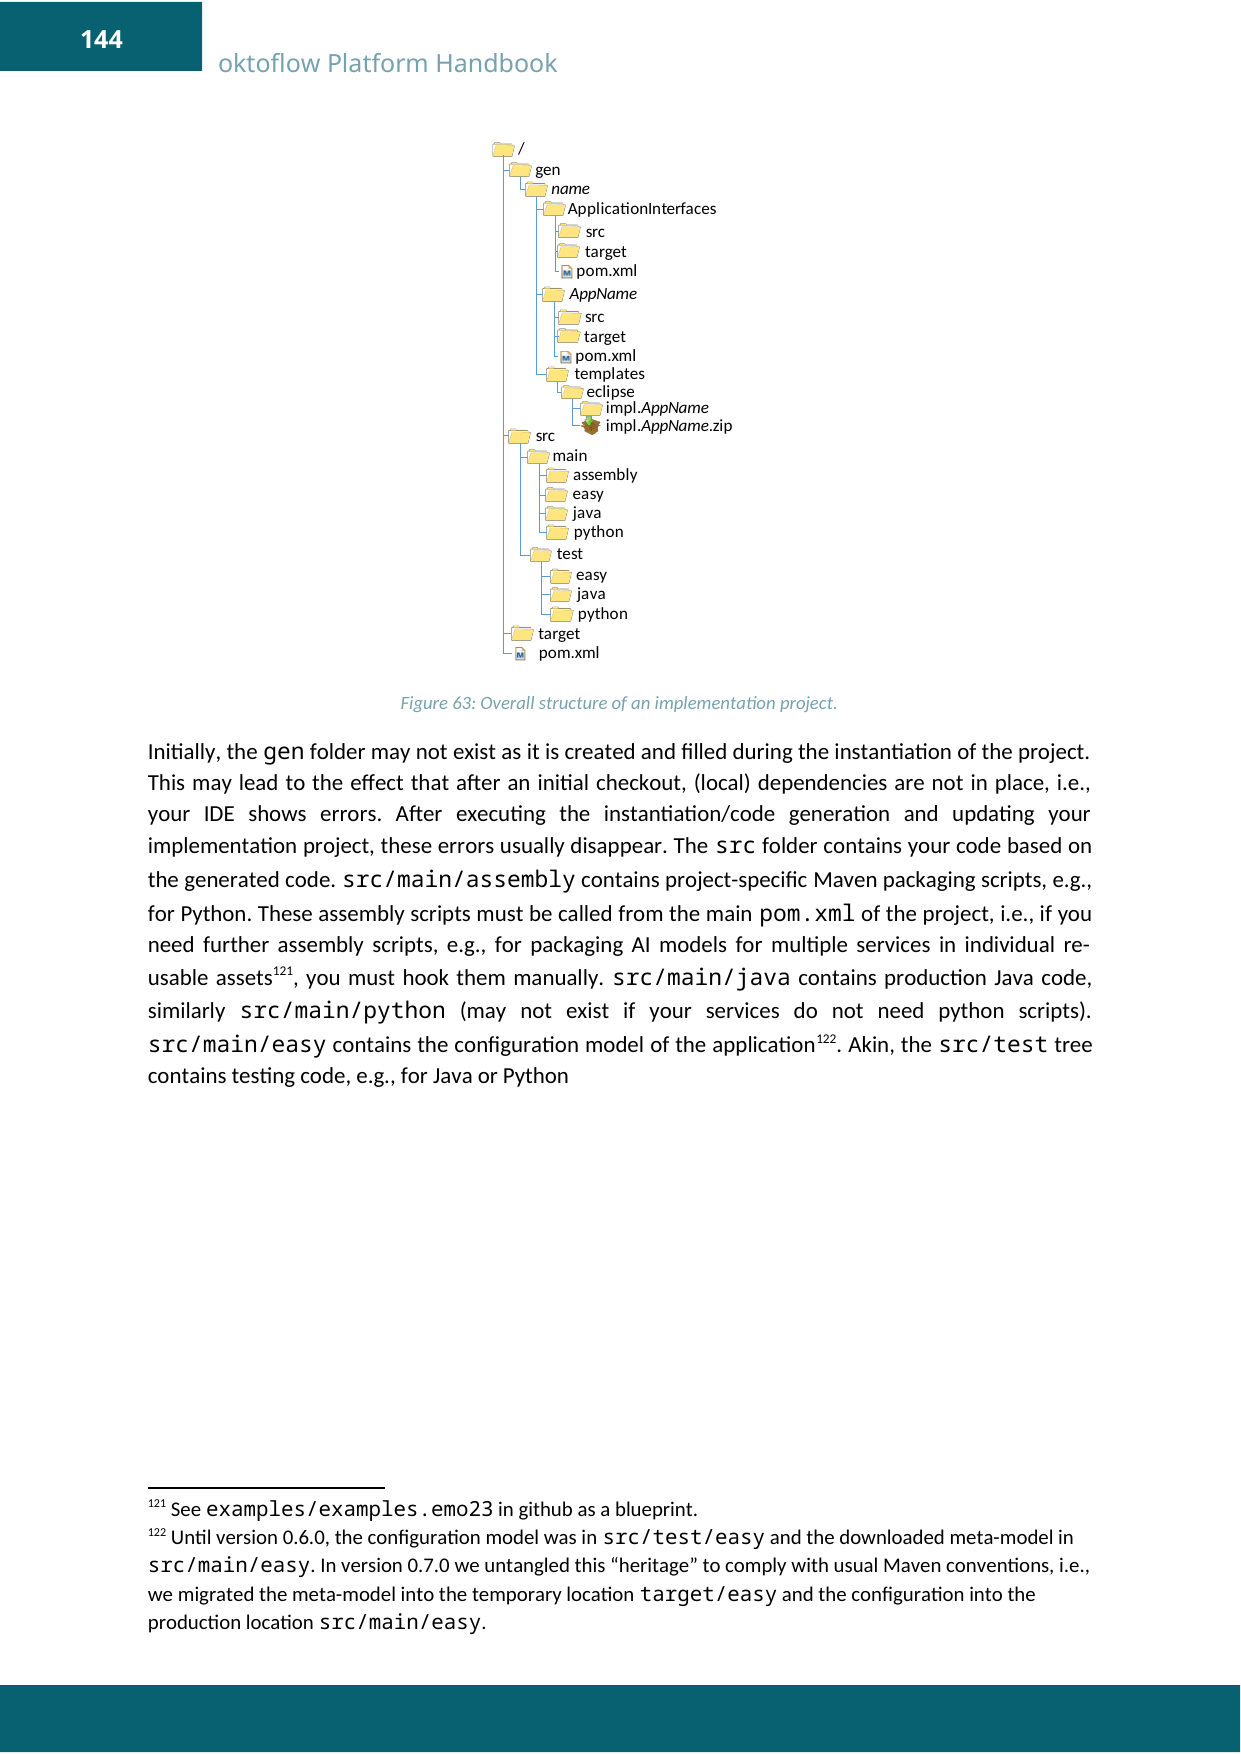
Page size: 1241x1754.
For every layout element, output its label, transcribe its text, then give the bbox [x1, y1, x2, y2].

text Initially, the gen folder may not exist as it is created and filled during the instantiation of the project. This may lead to the effect that after an initial checkout, (local) dependencies are not in place, i.e., your IDE shows errors. After executing the instantiation/code generation and updating your implementation project, these errors usually disappear. The src folder contains your code based on the generated code. src/main/assembly contains project-specific Maven packaging scripts, e.g., for Python. These assembly scripts must be called from the main pom.xml of the project, i.e., if you need further assembly scripts, e.g., for packaging AI models for multiple services in individual re-usable assets, you must hook them manually. src/main/java contains production Java code, similarly src/main/python (may not exist if your services do not need python scripts). src/main/easy contains the configuration model of the application. Akin, the src/test tree contains testing code, e.g., for Java or Python [148, 735, 1093, 1089]
text Figure 63: Overall structure of an implementation project. [148, 691, 1093, 714]
